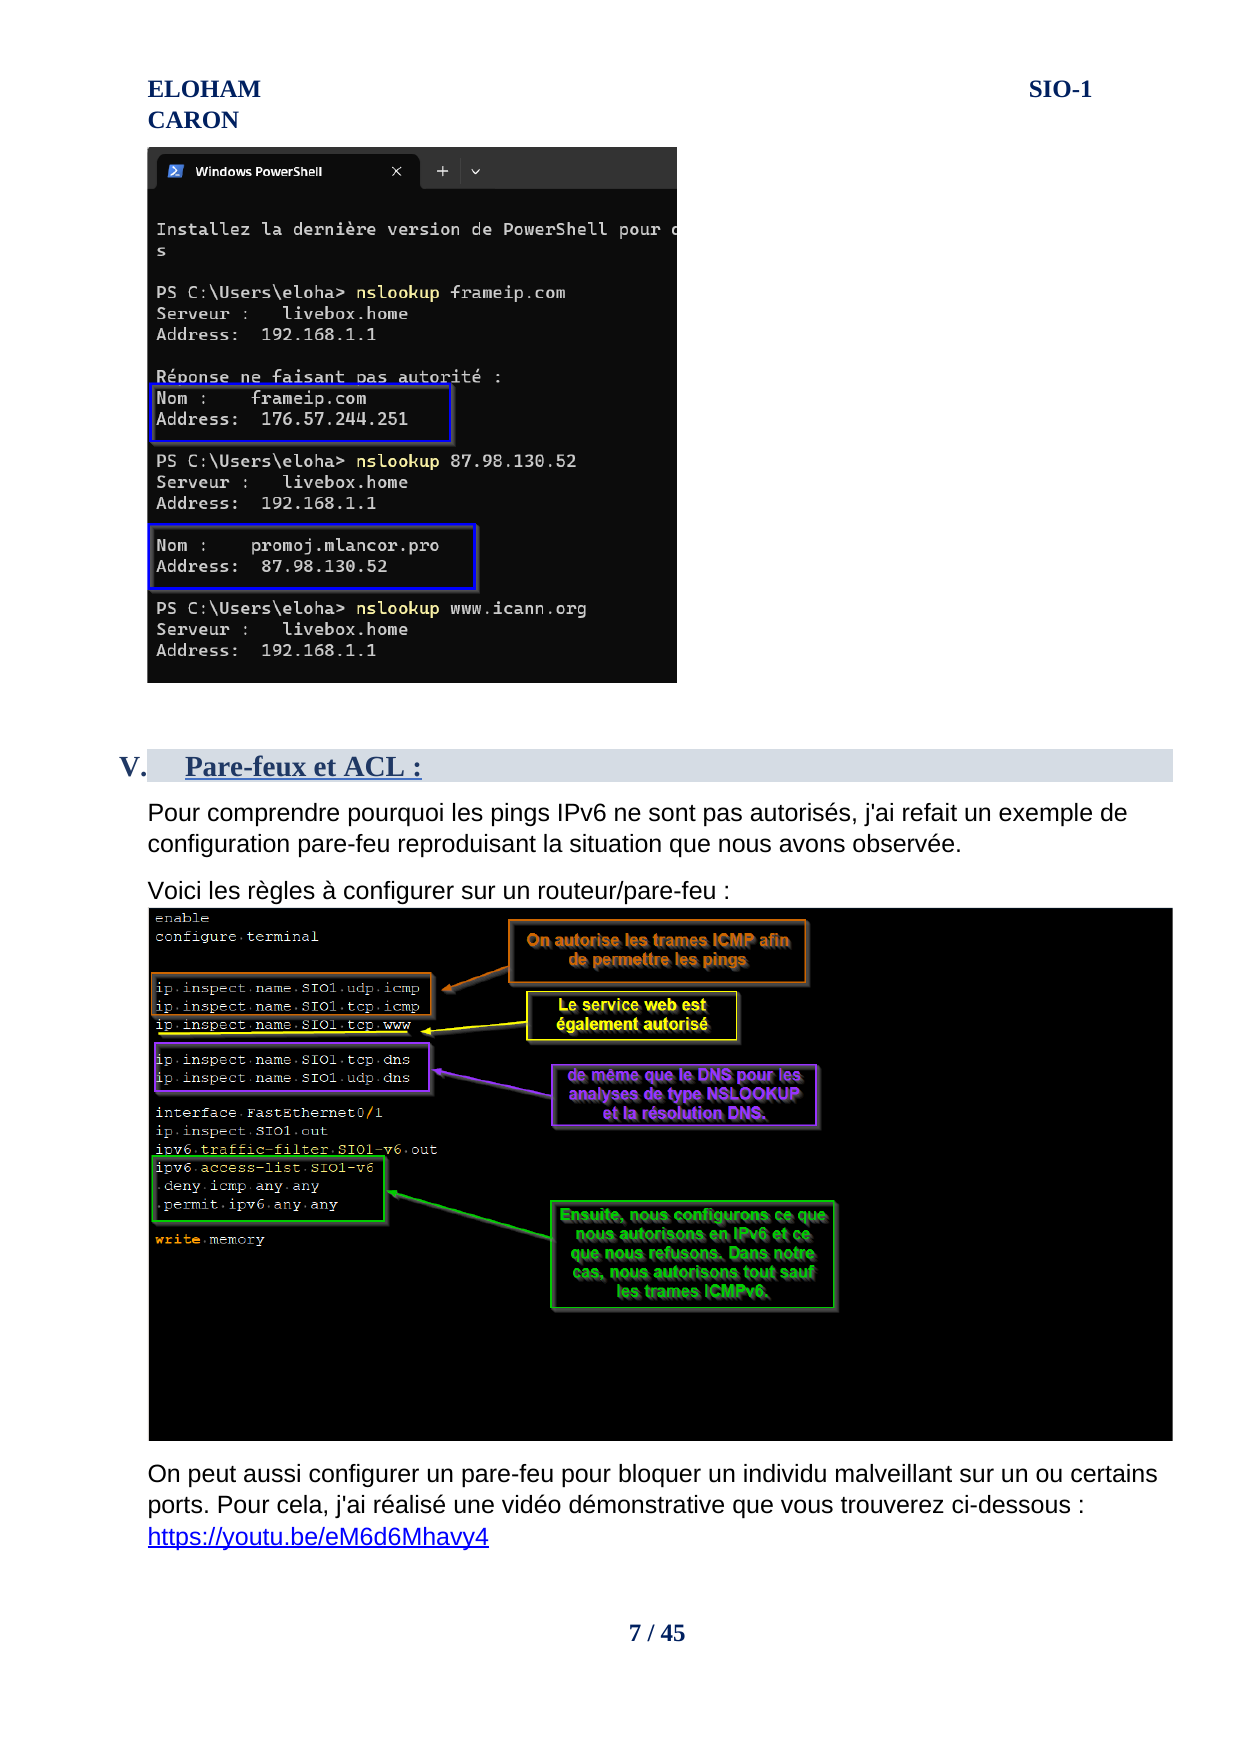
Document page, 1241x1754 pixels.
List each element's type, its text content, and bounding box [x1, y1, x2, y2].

subtitle Pare-feux et ACL : [147, 749, 1173, 782]
text Pour comprendre pourquoi les pings IPv6 ne sont pas autorisés, j'ai refait un exemple de configuration pare-feu reproduisant la situation que nous avons observée. [147, 798, 1173, 857]
picture [147, 147, 677, 683]
picture [147, 907, 1173, 1441]
text On peut aussi configurer un pare-feu pour bloquer un individu malveillant sur un ou certains ports. Pour cela, j'ai réalisé une vidéo démonstrative que vous trouverez ci-dessous : https://youtu.be/eM6d6Mhavy4 [147, 1459, 1173, 1550]
text Voici les règles à configurer sur un routeur/pare-feu : [147, 876, 1173, 907]
